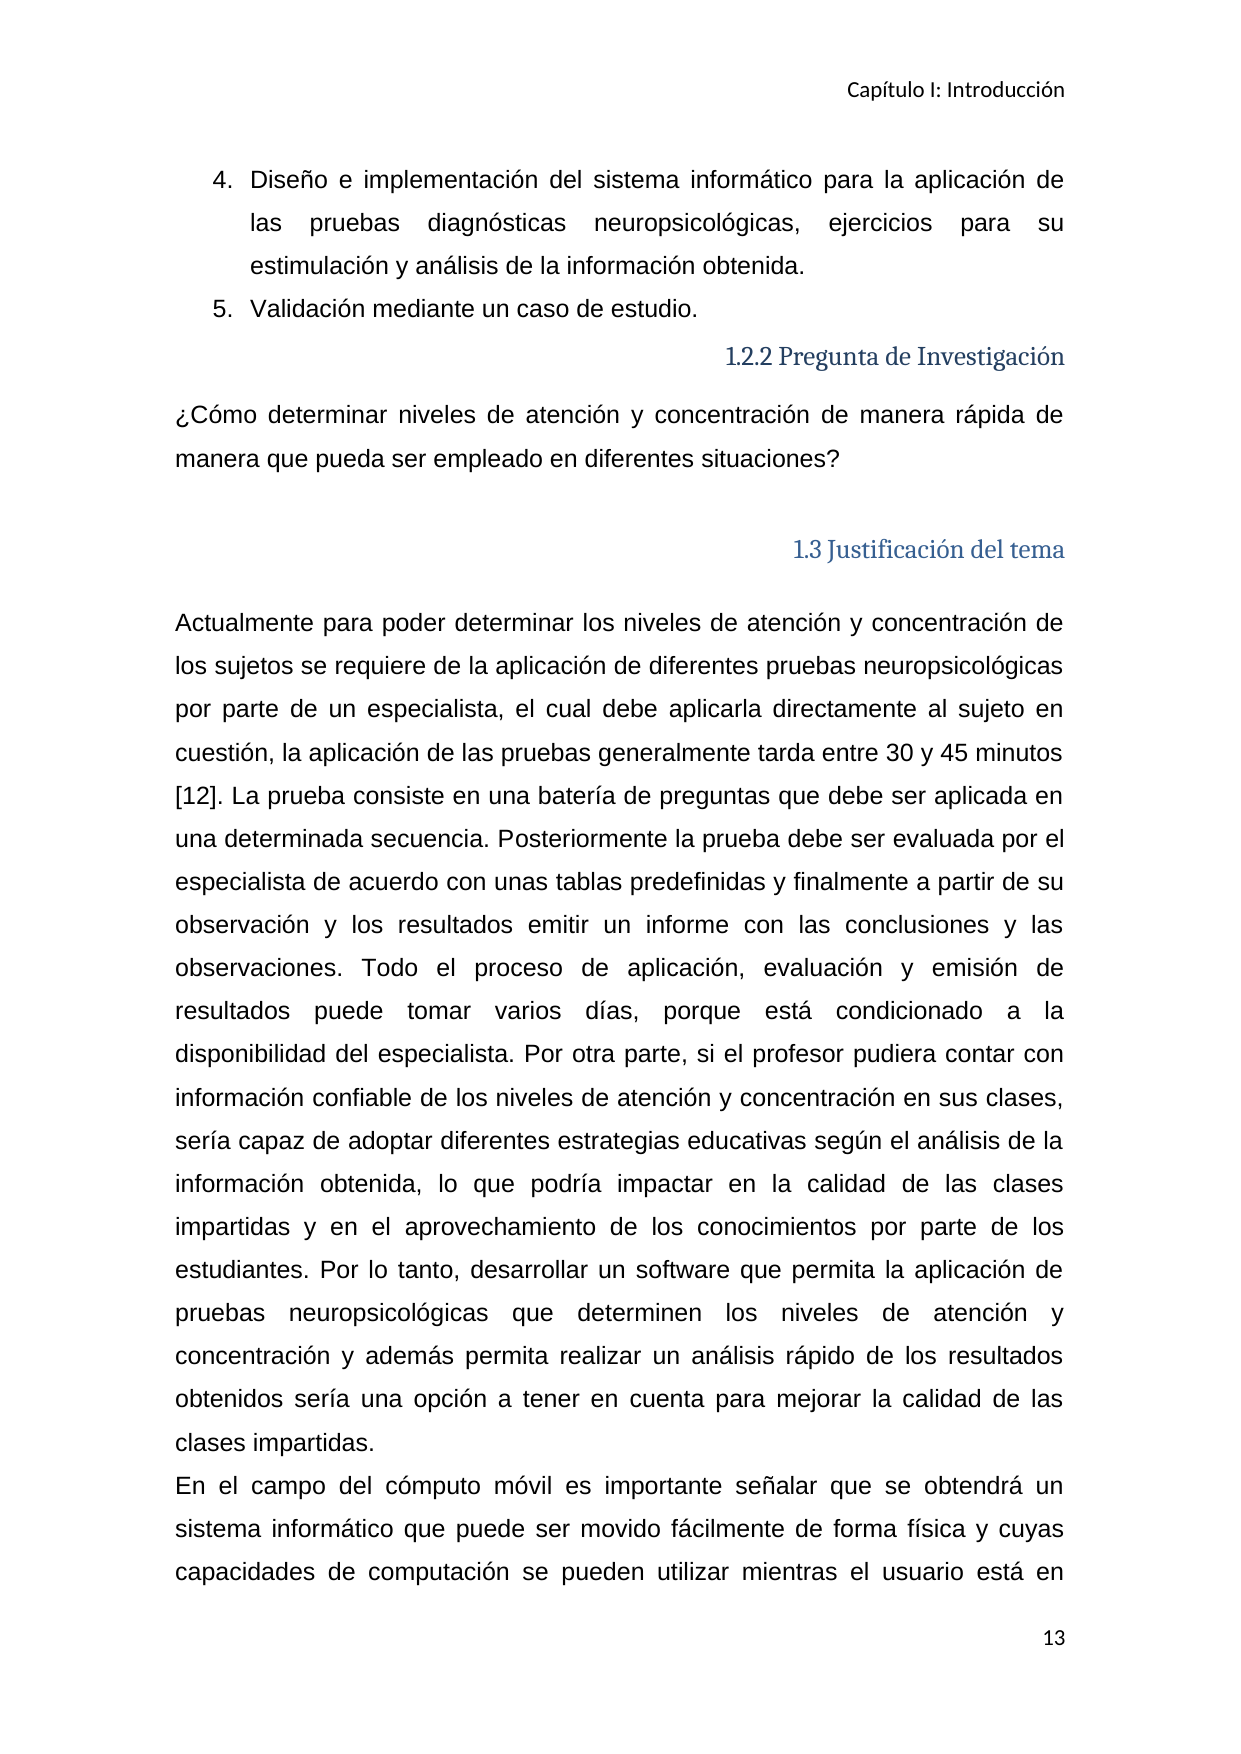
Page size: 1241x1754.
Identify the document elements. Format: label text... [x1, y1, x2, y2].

subtitle 1.3 Justificación del tema [175, 534, 1065, 565]
list Validación mediante un caso de estudio. [212, 294, 1065, 323]
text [175, 1471, 1065, 1586]
text Actualmente para poder determinar los niveles de atención y concentración de los sujetos se requiere de la aplicación de diferentes pruebas neuropsicológicas por parte de un especialista, el cual debe aplicarla directamente al sujeto en cuestión, la aplicación de las pruebas generalmente tarda entre 30 y 45 minutos . La prueba consiste en una batería de preguntas que debe ser aplicada en una determinada secuencia. Posteriormente la prueba debe ser evaluada por el especialista de acuerdo con unas tablas predefinidas y finalmente a partir de su observación y los resultados emitir un informe con las conclusiones y las observaciones. Todo el proceso de aplicación, evaluación y emisión de resultados puede tomar varios días, porque está condicionado a la disponibilidad del especialista. Por otra parte, si el profesor pudiera contar con información confiable de los niveles de atención y concentración en sus clases, sería capaz de adoptar diferentes estrategias educativas según el análisis de la información obtenida, lo que podría impactar en la calidad de las clases impartidas y en el aprovechamiento de los conocimientos por parte de los estudiantes. Por lo tanto, desarrollar un software que permita la aplicación de pruebas neuropsicológicas que determinen los niveles de atención y concentración y además permita realizar un análisis rápido de los resultados obtenidos sería una opción a tener en cuenta para mejorar la calidad de las clases impartidas. [175, 608, 1065, 1456]
subtitle 1.2.2 Pregunta de Investigación [175, 341, 1065, 372]
text ¿Cómo determinar niveles de atención y concentración de manera rápida de manera que pueda ser empleado en diferentes situaciones? [175, 400, 1065, 472]
list Diseño e implementación del sistema informático para la aplicación de las pruebas diagnósticas neuropsicológicas, ejercicios para su estimulación y análisis de la información obtenida. [212, 164, 1065, 279]
